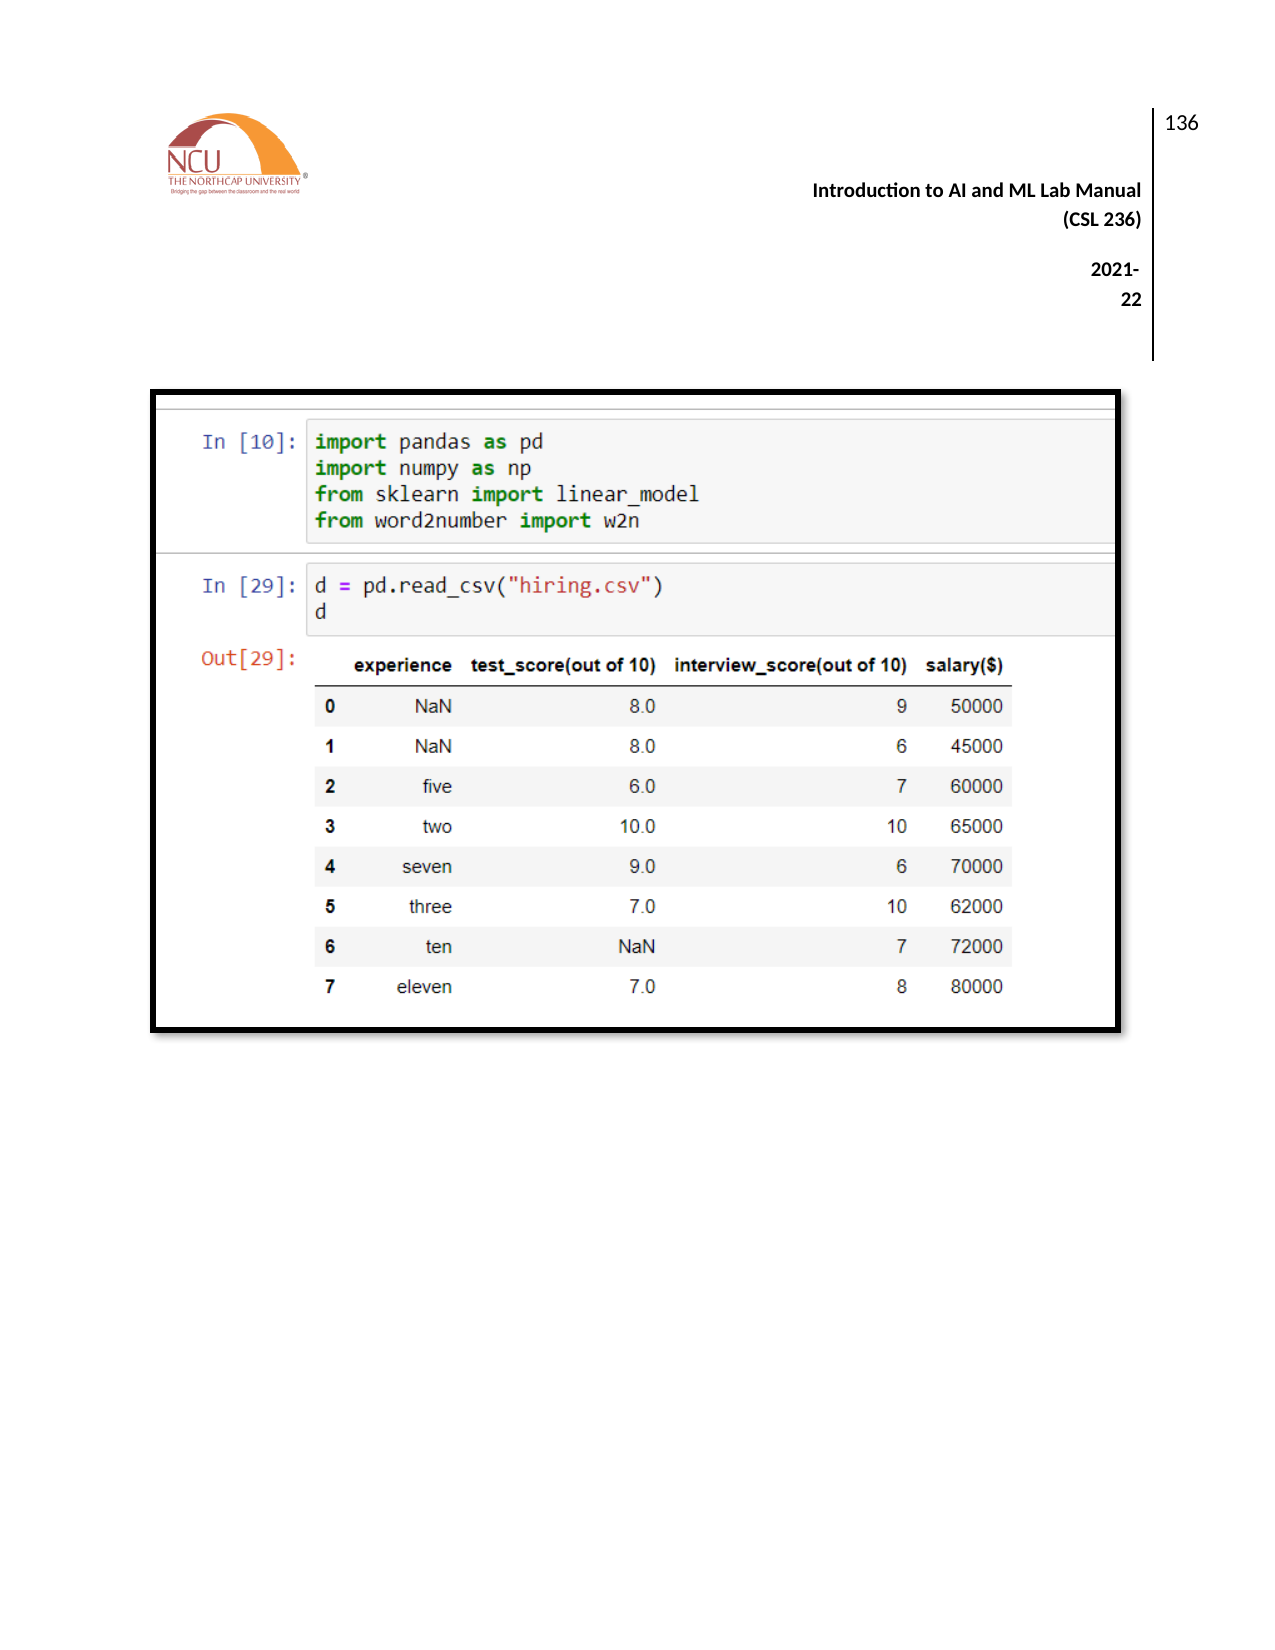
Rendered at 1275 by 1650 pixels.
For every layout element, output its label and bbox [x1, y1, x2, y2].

picture [156, 395, 1115, 1027]
picture [164, 108, 309, 198]
